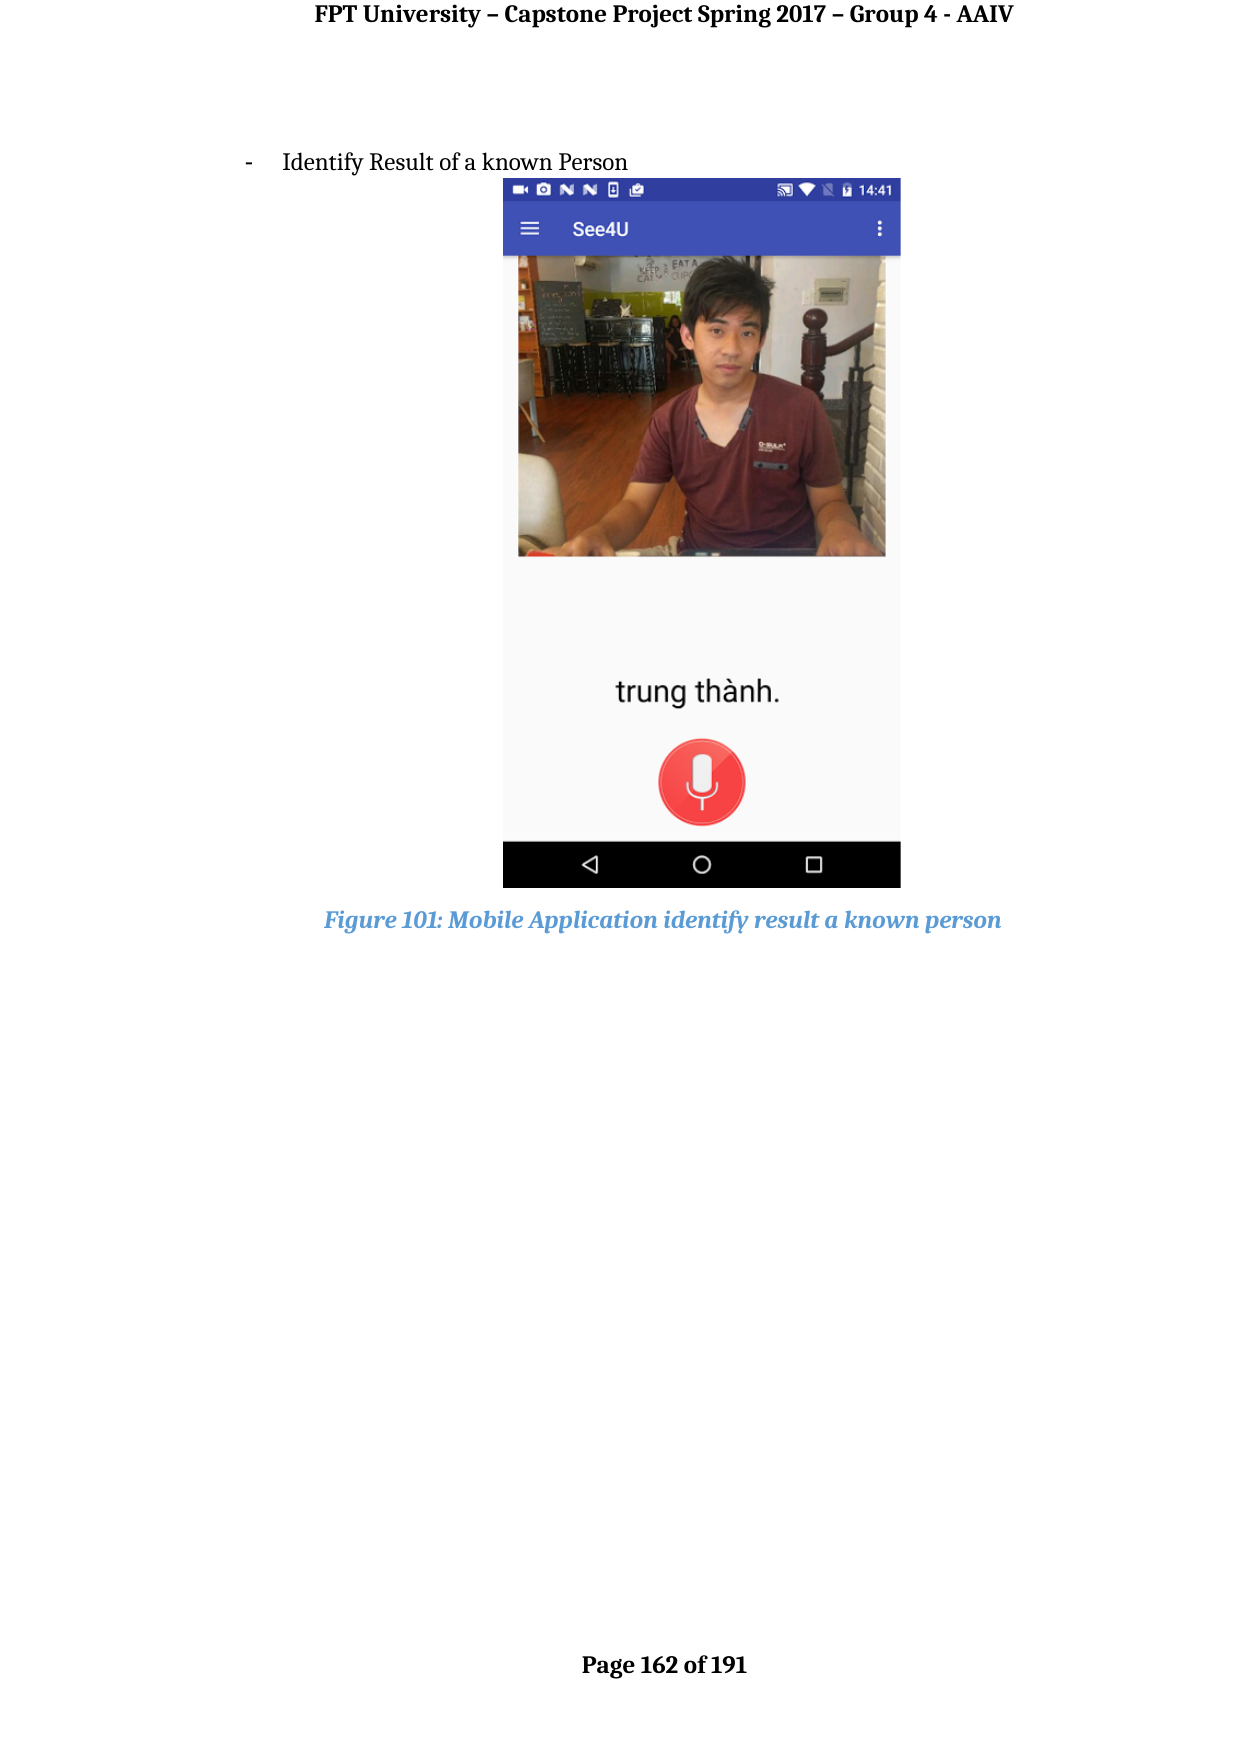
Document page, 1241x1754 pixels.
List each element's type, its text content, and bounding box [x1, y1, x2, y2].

list Identify Result of a known Person [244, 147, 1122, 177]
text Figure 101: Mobile Application identify result a known person [207, 906, 1122, 935]
picture [503, 178, 901, 888]
